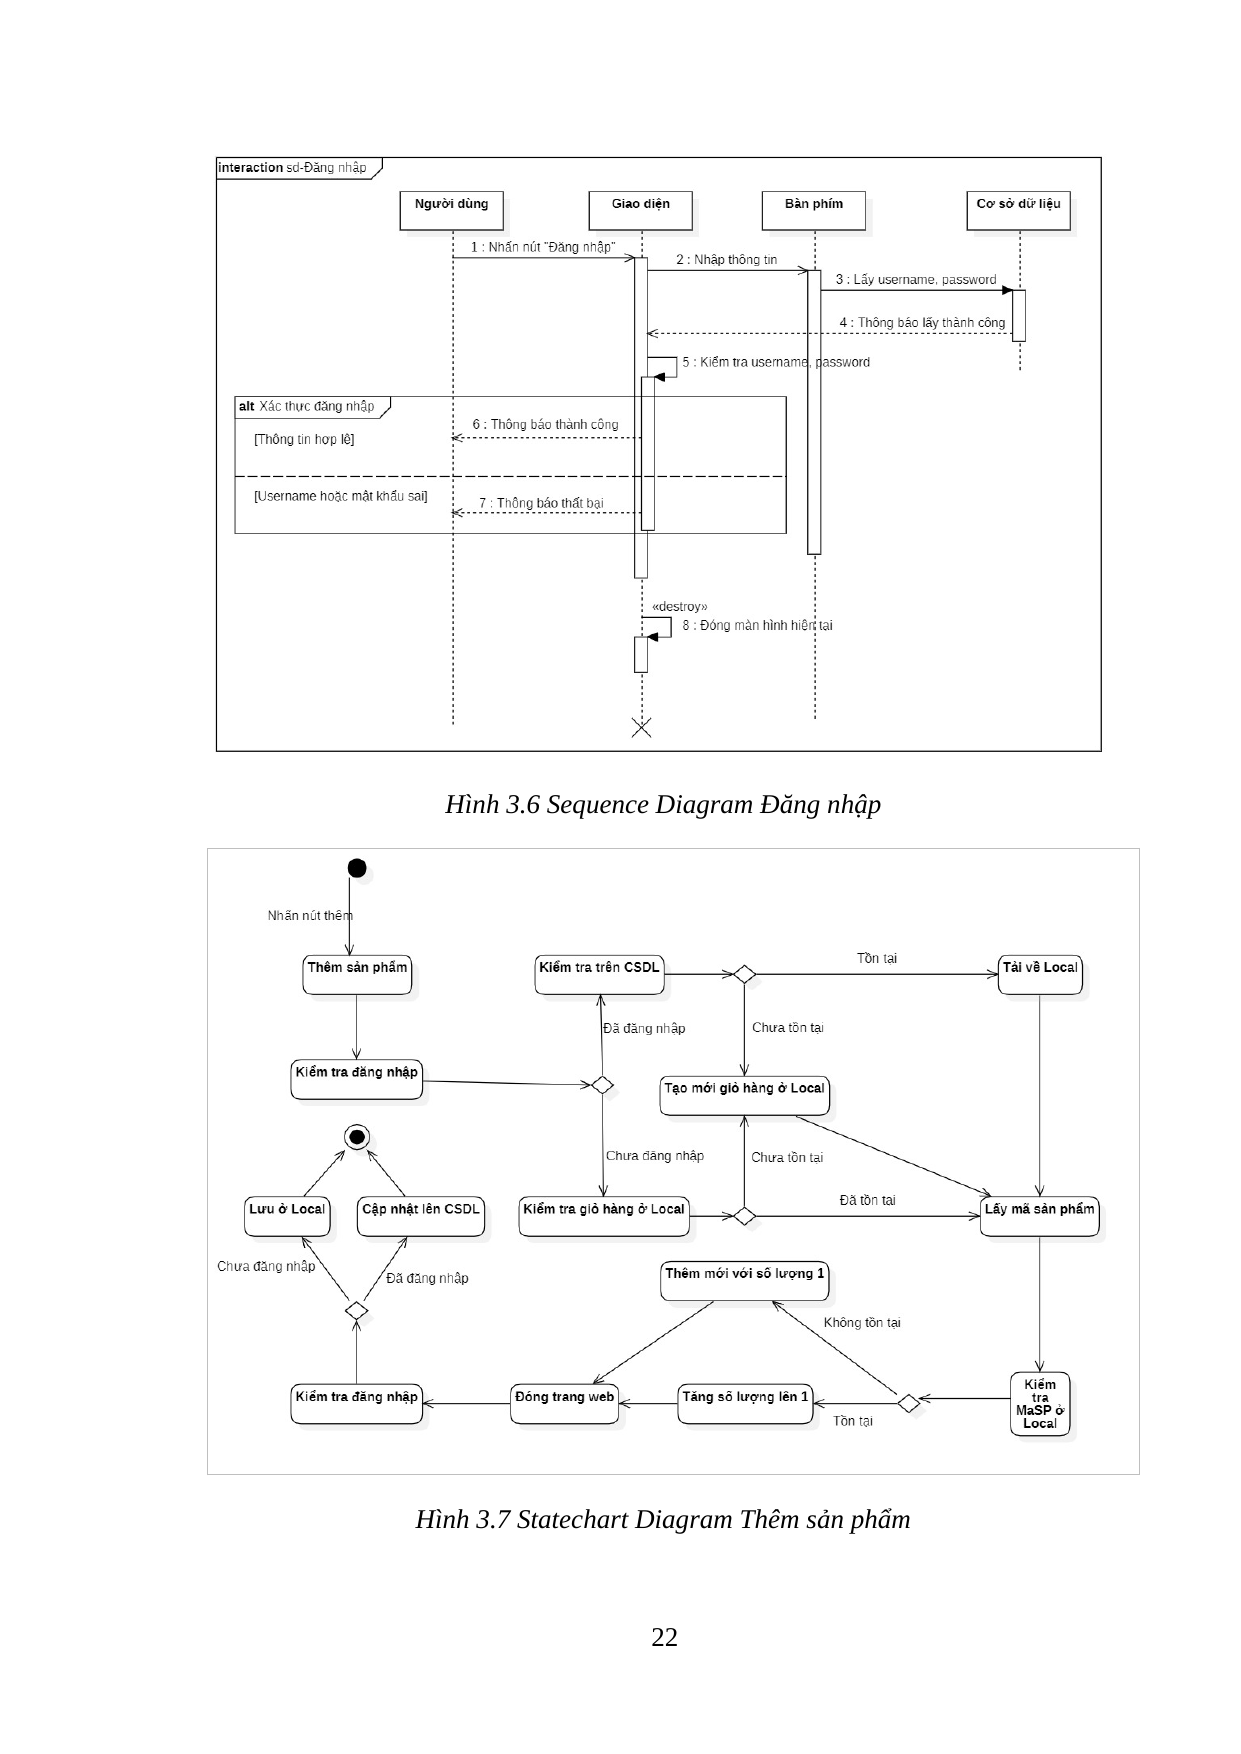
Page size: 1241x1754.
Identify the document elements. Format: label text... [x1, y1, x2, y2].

picture [206, 147, 1140, 761]
picture [208, 849, 1139, 1474]
